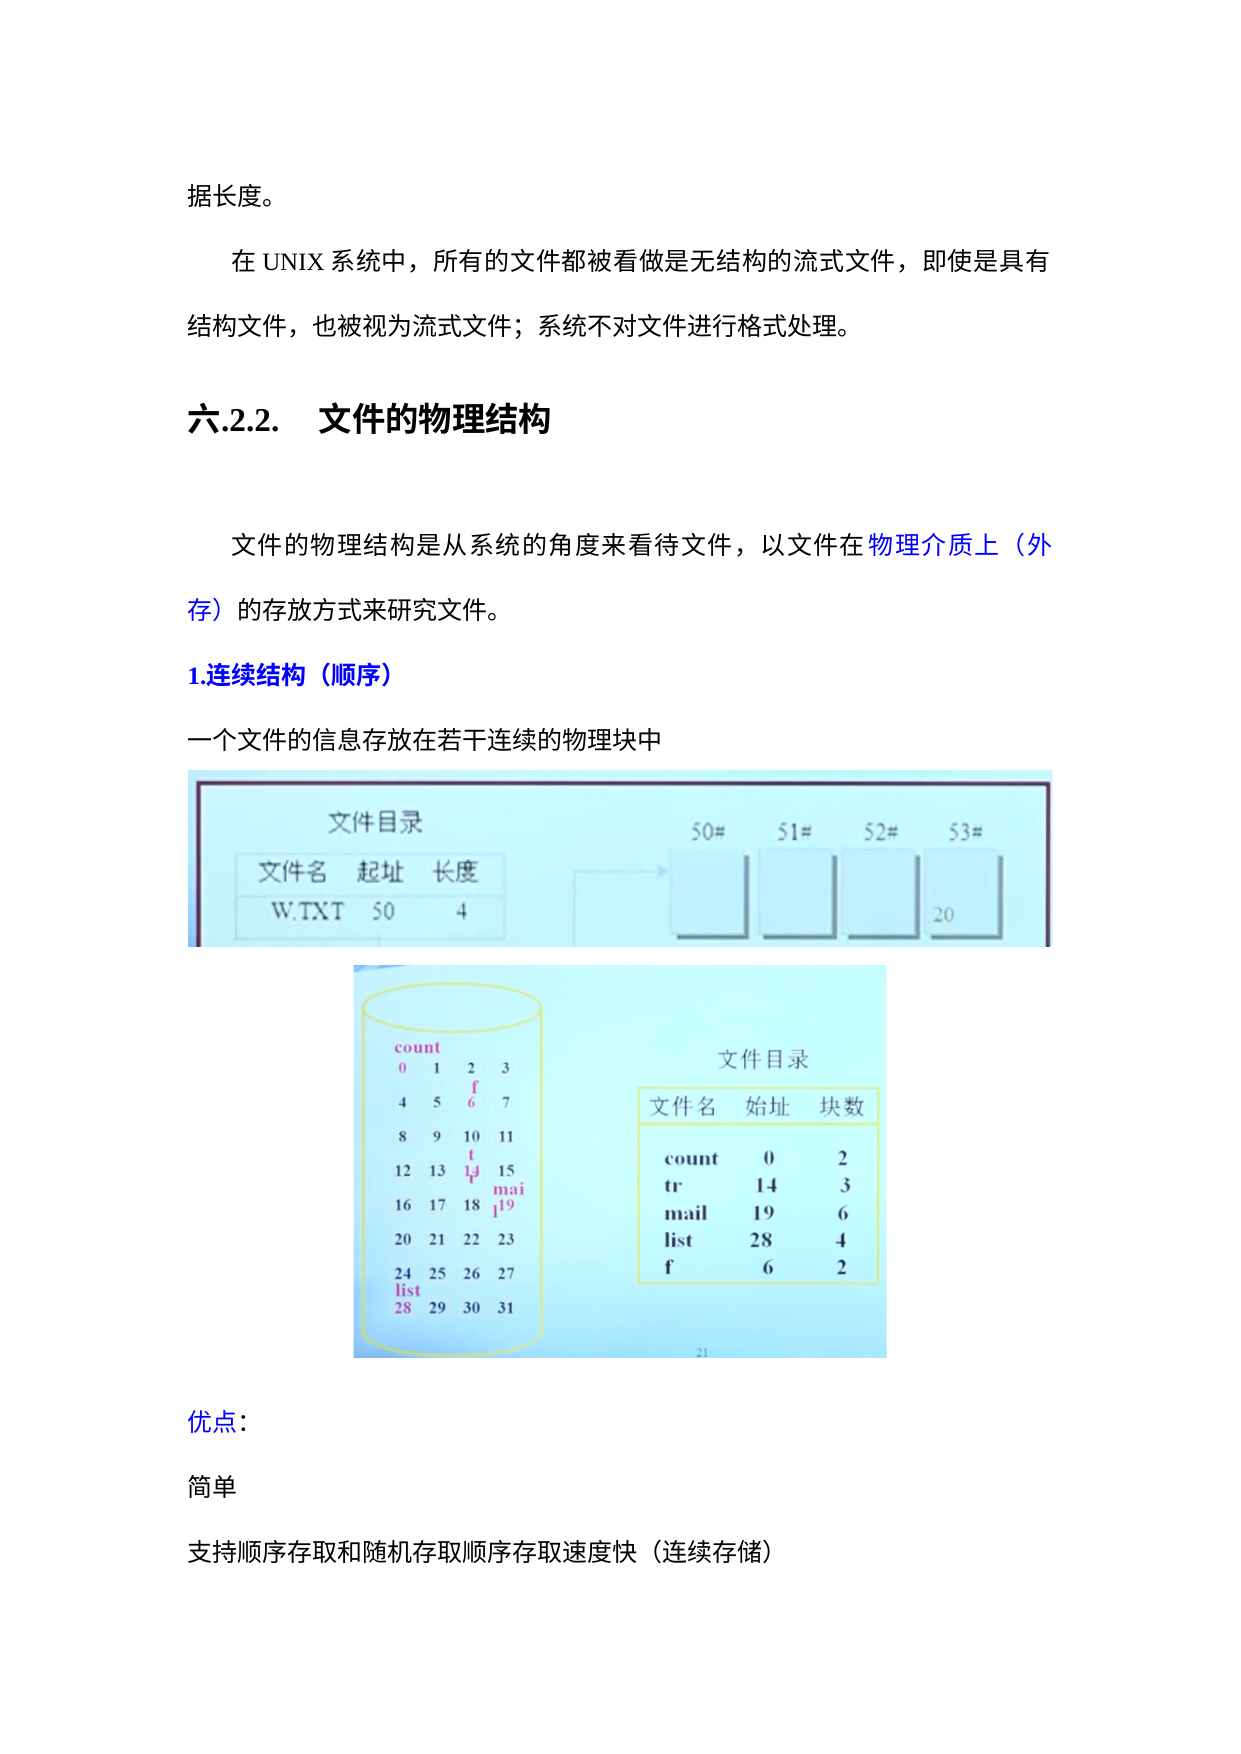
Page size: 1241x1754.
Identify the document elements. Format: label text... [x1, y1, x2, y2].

text 支持顺序存取和随机存取顺序存取速度快（连续存储） [187, 1518, 1053, 1583]
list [187, 162, 1053, 227]
text 文件的物理结构是从系统的角度来看待文件，以文件在物理介质上（外存）的存放方式来研究文件。 [187, 511, 1053, 641]
picture [353, 965, 887, 1358]
text 一个文件的信息存放在若干连续的物理块中 [187, 706, 1053, 771]
picture [188, 770, 1053, 947]
subtitle 文件的物理结构 [187, 384, 1053, 449]
text 1.连续结构（顺序） [187, 641, 1053, 706]
text 在UNIX系统中，所有的文件都被看做是无结构的流式文件，即使是具有结构文件，也被视为流式文件；系统不对文件进行格式处理。 [187, 227, 1053, 357]
text 简单 [187, 1453, 1053, 1518]
text 优点： [187, 1388, 1053, 1453]
